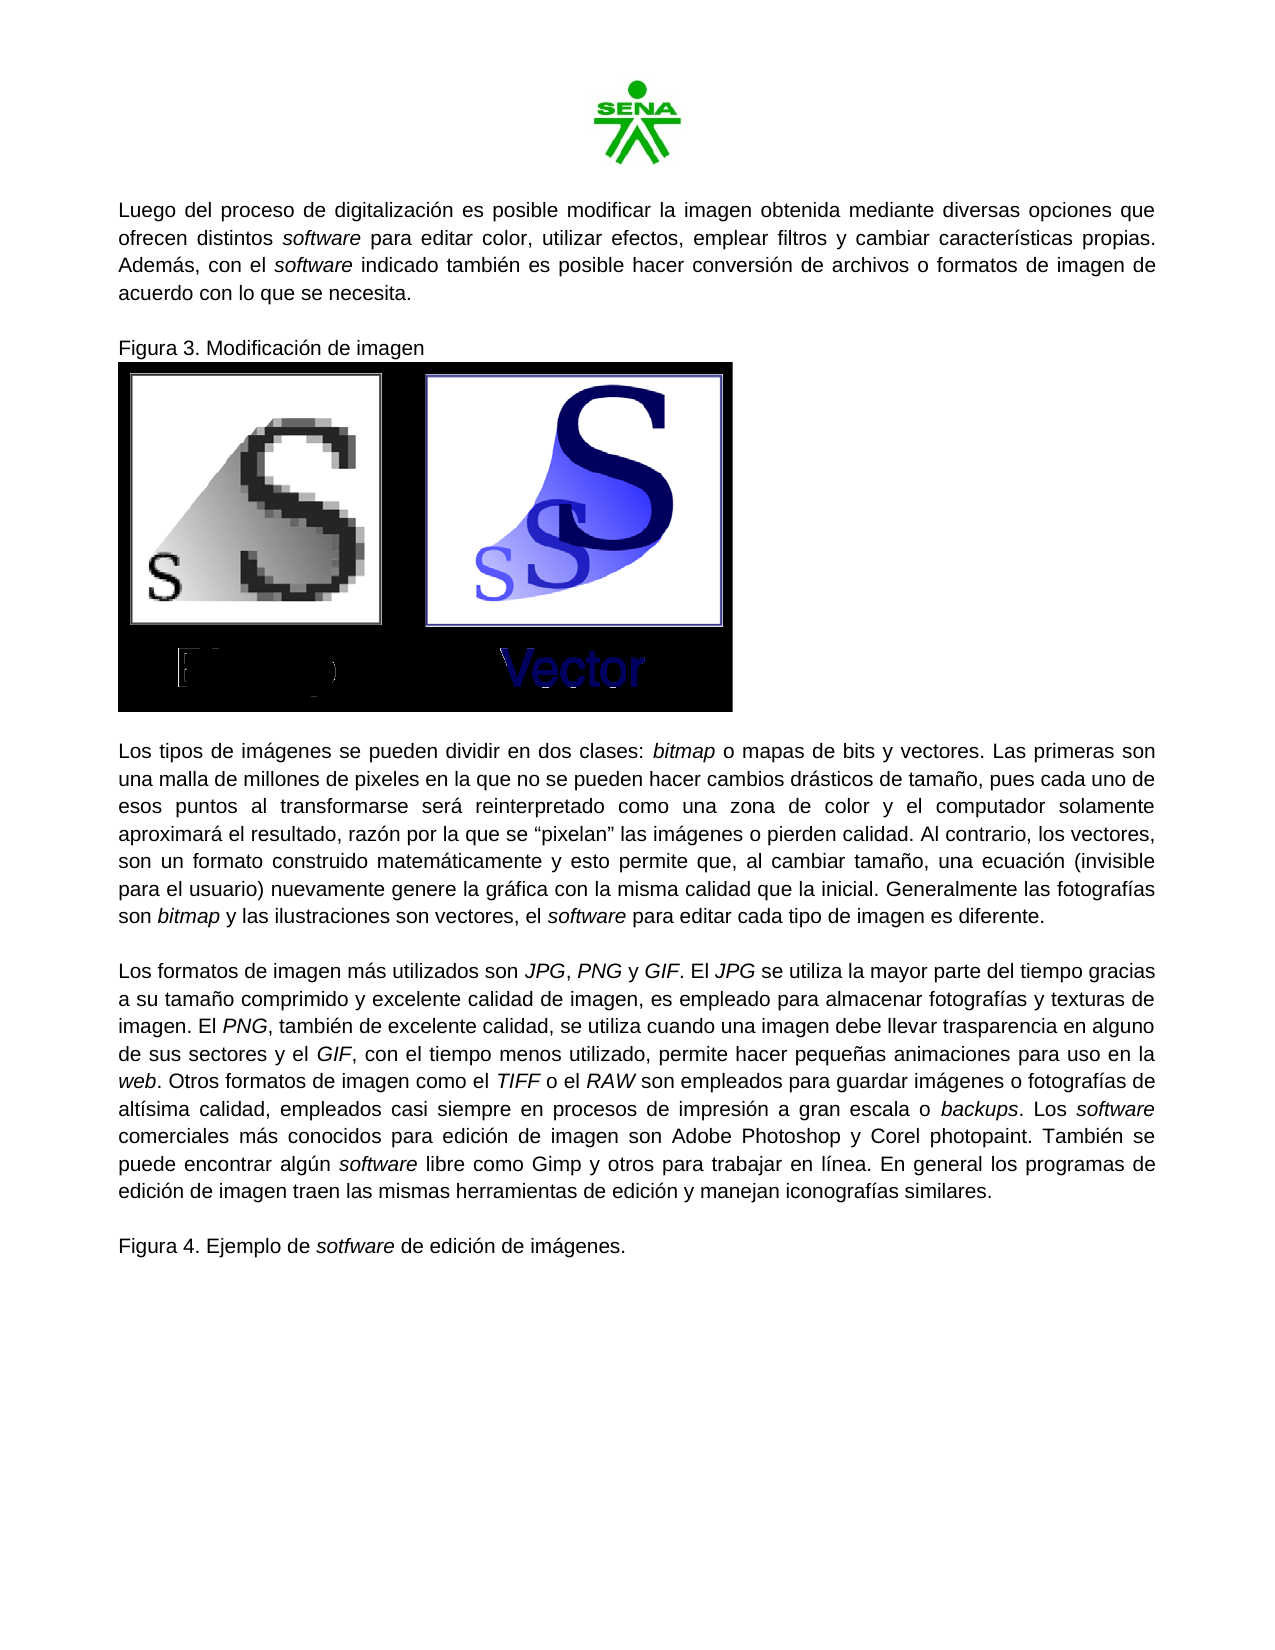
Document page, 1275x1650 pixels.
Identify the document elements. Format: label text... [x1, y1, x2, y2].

text Los tipos de imágenes se pueden dividir en dos clases: bitmap o mapas de bits y vectores. Las primeras son una malla de millones de pixeles en la que no se pueden hacer cambios drásticos de tamaño, pues cada uno de esos puntos al transformarse será reinterpretado como una zona de color y el computador solamente aproximará el resultado, razón por la que se “pixelan” las imágenes o pierden calidad. Al contrario, los vectores, son un formato construido matemáticamente y esto permite que, al cambiar tamaño, una ecuación (invisible para el usuario) nuevamente genere la gráfica con la misma calidad que la inicial. Generalmente las fotografías son bitmap y las ilustraciones son vectores, el software para editar cada tipo de imagen es diferente. [118, 739, 1157, 928]
text Los formatos de imagen más utilizados son JPG, PNG y GIF. El JPG se utiliza la mayor parte del tiempo gracias a su tamaño comprimido y excelente calidad de imagen, es empleado para almacenar fotografías y texturas de imagen. El PNG, también de excelente calidad, se utiliza cuando una imagen debe llevar trasparencia en alguno de sus sectores y el GIF, con el tiempo menos utilizado, permite hacer pequeñas animaciones para uso en la web. Otros formatos de imagen como el TIFF o el RAW son empleados para guardar imágenes o fotografías de altísima calidad, empleados casi siempre en procesos de impresión a gran escala o backups. Los software comerciales más conocidos para edición de imagen son Adobe Photoshop y Corel photopaint. También se puede encontrar algún software libre como Gimp y otros para trabajar en línea. En general los programas de edición de imagen traen las mismas herramientas de edición y manejan iconografías similares. [118, 959, 1157, 1203]
picture [588, 75, 687, 172]
text Figura 4. Ejemplo de sotfware de edición de imágenes. [118, 1234, 1157, 1258]
text Figura 3. Modificación de imagen [118, 335, 1157, 359]
text Luego del proceso de digitalización es posible modificar la imagen obtenida mediante diversas opciones que ofrecen distintos software para editar color, utilizar efectos, emplear filtros y cambiar características propias. Además, con el software indicado también es posible hacer conversión de archivos o formatos de imagen de acuerdo con lo que se necesita. [118, 198, 1157, 304]
